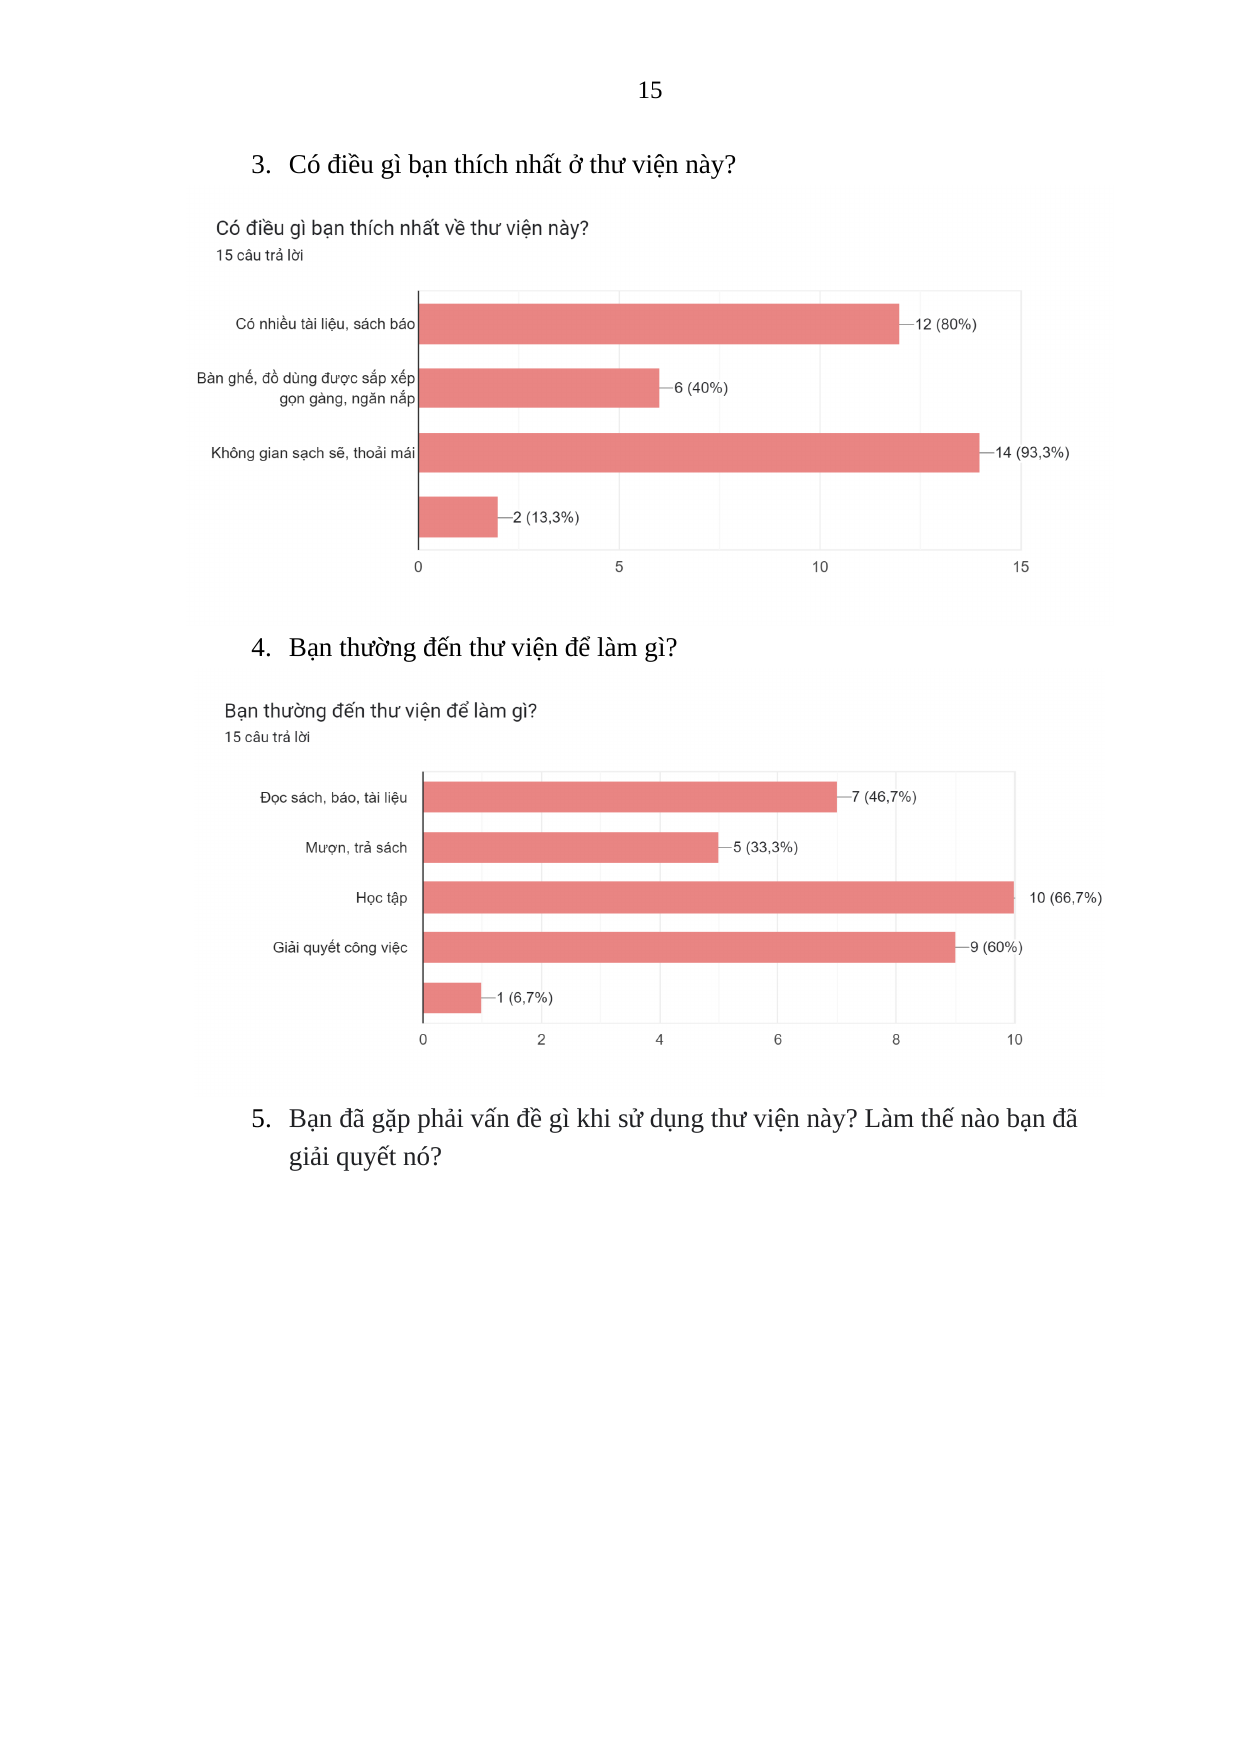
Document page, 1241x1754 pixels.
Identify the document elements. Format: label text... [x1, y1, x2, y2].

list Bạn thường đến thư viện để làm gì? [251, 631, 1122, 662]
list Có điều gì bạn thích nhất ở thư viện này? [251, 148, 1122, 179]
list Bạn đã gặp phải vấn đề gì khi sử dụng thư viện này? Làm thế nào bạn đã giải quyết nó? [251, 1102, 1122, 1171]
picture [194, 668, 1105, 1097]
picture [185, 185, 1114, 626]
